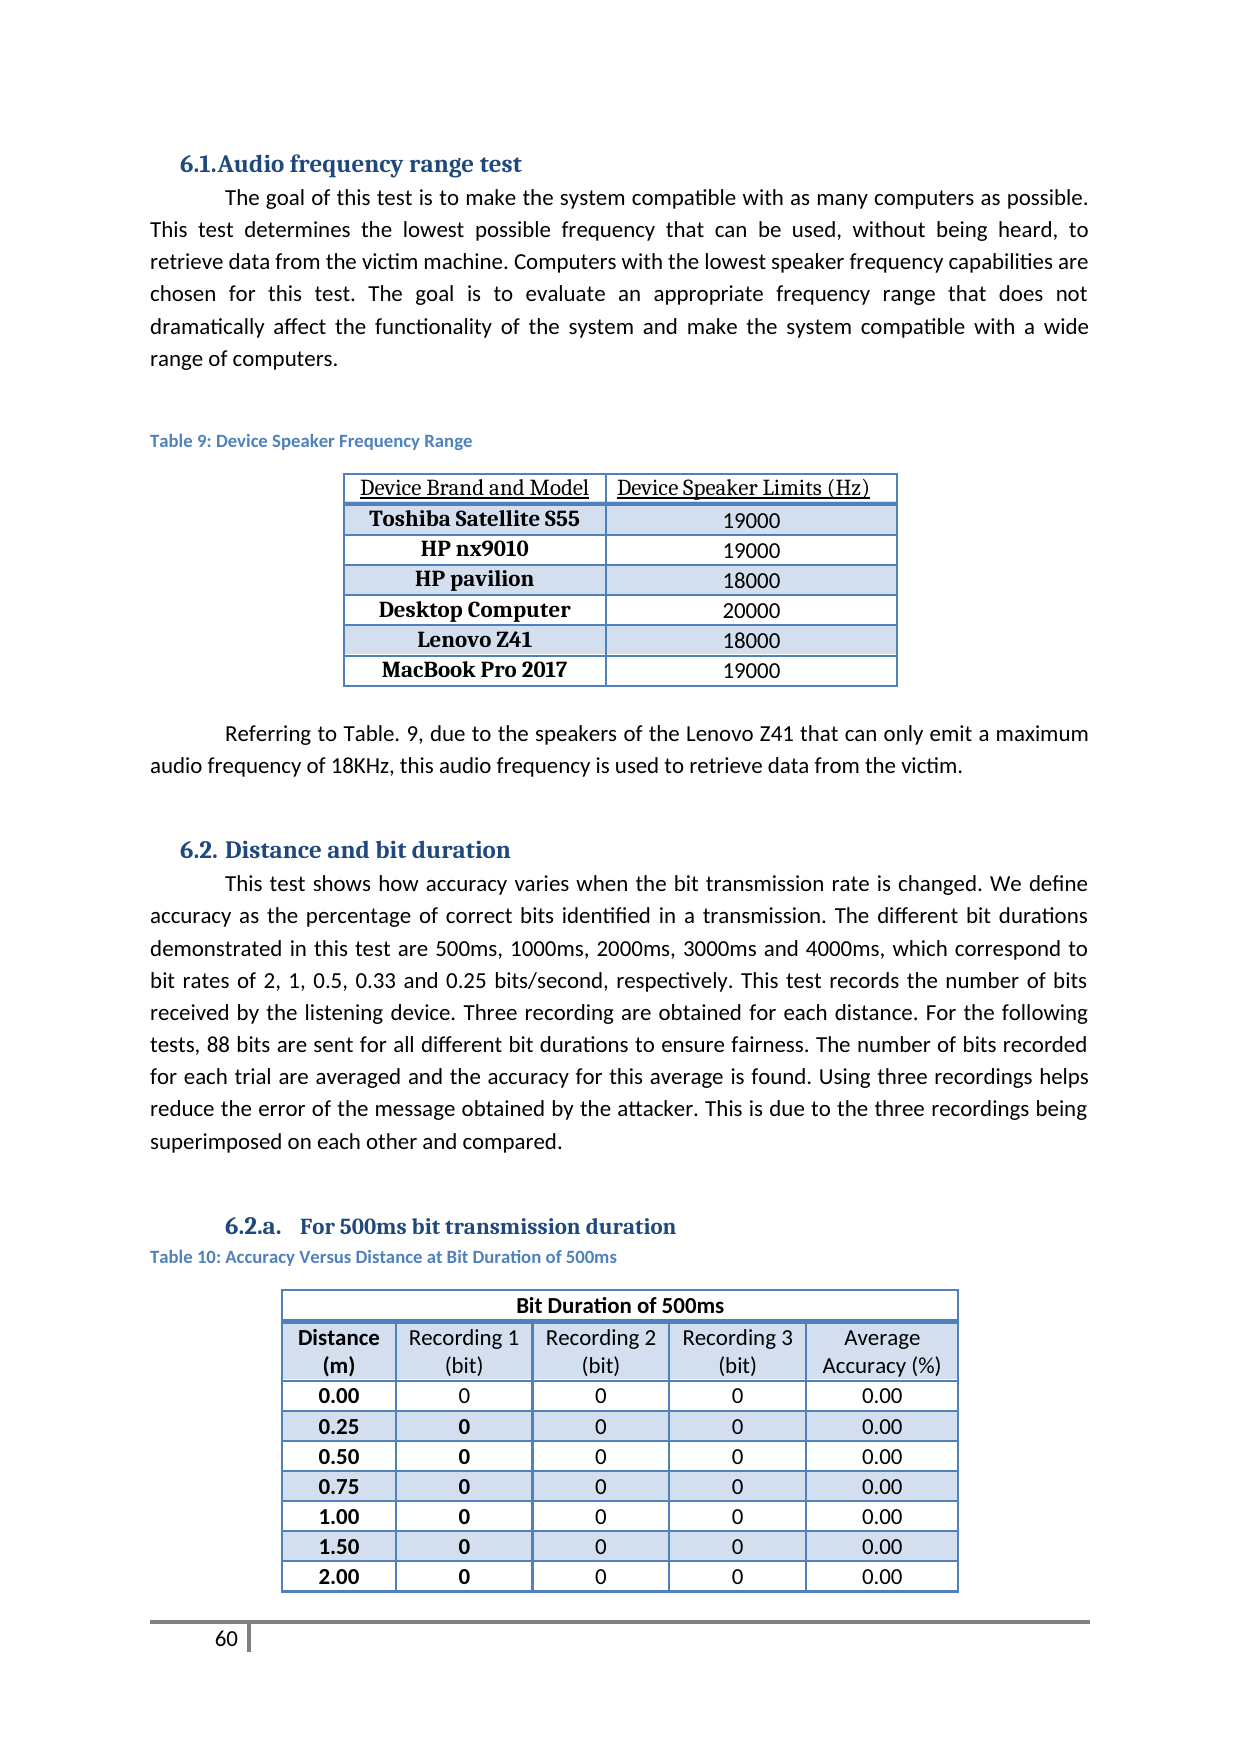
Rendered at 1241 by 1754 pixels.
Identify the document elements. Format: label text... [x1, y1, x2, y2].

table_cell HP nx9010 [345, 536, 605, 564]
table_cell 0 [670, 1532, 805, 1560]
table_cell 0 [534, 1442, 668, 1470]
table_cell 0 [670, 1562, 805, 1590]
table_cell Distance (m) [283, 1324, 395, 1379]
table_cell 0 [534, 1412, 668, 1440]
table_cell 0.25 [283, 1412, 395, 1440]
table_cell 0 [534, 1382, 668, 1410]
table_cell 0.00 [807, 1412, 957, 1440]
subtitle For 500ms bit transmission duration [225, 1212, 1090, 1241]
table_cell 0 [534, 1502, 668, 1530]
table_cell 0 [397, 1562, 531, 1590]
table_cell Lenovo Z41 [345, 626, 605, 654]
table_cell 0 [534, 1562, 668, 1590]
table_cell Desktop Computer [345, 596, 605, 624]
table_cell 0 [670, 1382, 805, 1410]
table_cell 0 [397, 1382, 531, 1410]
list This test shows how accuracy varies when the bit transmission rate is changed. We define accuracy as the percentage of correct bits identified in a transmission. The different bit durations demonstrated in this test are 500ms, 1000ms, 2000ms, 3000ms and 4000ms, which correspond to bit rates of 2, 1, 0.5, 0.33 and 0.25 bits/second, respectively. This test records the number of bits received by the listening device. Three recording are obtained for each distance. For the following tests, 88 bits are sent for all different bit durations to ensure fairness. The number of bits recorded for each trial are averaged and the accuracy for this average is found. Using three recordings helps reduce the error of the message obtained by the attacker. This is due to the three recordings being superimposed on each other and compared. [150, 869, 1090, 1155]
table_cell 0.00 [807, 1382, 957, 1410]
table_cell 19000 [607, 506, 896, 534]
table_cell 0.50 [283, 1442, 395, 1470]
table_cell 0 [397, 1412, 531, 1440]
table_cell Recording 2 (bit) [534, 1324, 668, 1379]
table_cell 0 [670, 1472, 805, 1500]
table_cell 0.00 [807, 1532, 957, 1560]
table_cell Recording 1 (bit) [397, 1324, 531, 1379]
table_cell 1.00 [283, 1502, 395, 1530]
table_header Device Speaker Limits (Hz) [607, 475, 896, 501]
table_cell 2.00 [283, 1562, 395, 1590]
table_cell 0.00 [807, 1472, 957, 1500]
table_cell 0 [534, 1472, 668, 1500]
subtitle Audio frequency range test [180, 150, 1090, 179]
table_cell 0.00 [807, 1562, 957, 1590]
table_cell 0 [397, 1502, 531, 1530]
table_cell 18000 [607, 566, 896, 594]
table_cell Toshiba Satellite S55 [345, 506, 605, 534]
table_cell 18000 [607, 626, 896, 654]
table_cell 0.00 [807, 1502, 957, 1530]
table_cell 0.00 [283, 1382, 395, 1410]
table_cell Recording 3 (bit) [670, 1324, 805, 1379]
table_cell 0 [670, 1502, 805, 1530]
table_cell HP pavilion [345, 566, 605, 594]
list Referring to Table. 9, due to the speakers of the Lenovo Z41 that can only emit a maximum audio frequency of 18KHz, this audio frequency is used to retrieve data from the victim. [150, 719, 1090, 779]
table_cell 0 [397, 1472, 531, 1500]
table_cell 0 [397, 1532, 531, 1560]
table_cell 0.00 [807, 1442, 957, 1470]
table_header Device Brand and Model [345, 475, 605, 501]
table_cell 1.50 [283, 1532, 395, 1560]
table_cell 0 [397, 1442, 531, 1470]
table_cell 0 [534, 1532, 668, 1560]
table_cell 19000 [607, 536, 896, 564]
table_cell 19000 [607, 657, 896, 684]
table_cell Average Accuracy (%) [807, 1324, 957, 1379]
table_cell 20000 [607, 596, 896, 624]
list The goal of this test is to make the system compatible with as many computers as possible. This test determines the lowest possible frequency that can be used, without being heard, to retrieve data from the victim machine. Computers with the lowest speaker frequency capabilities are chosen for this test. The goal is to evaluate an appropriate frequency range that does not dramatically affect the functionality of the system and make the system compatible with a wide range of computers. [150, 183, 1090, 372]
table_cell 0.75 [283, 1472, 395, 1500]
table_header Bit Duration of 500ms [283, 1291, 957, 1319]
text Table 9: Device Speaker Frequency Range [150, 429, 1090, 452]
table_cell 0 [670, 1442, 805, 1470]
subtitle Distance and bit duration [180, 836, 1090, 865]
text Table 10: Accuracy Versus Distance at Bit Duration of 500ms [150, 1245, 1090, 1268]
table_cell 0 [670, 1412, 805, 1440]
table_cell MacBook Pro 2017 [345, 657, 605, 684]
